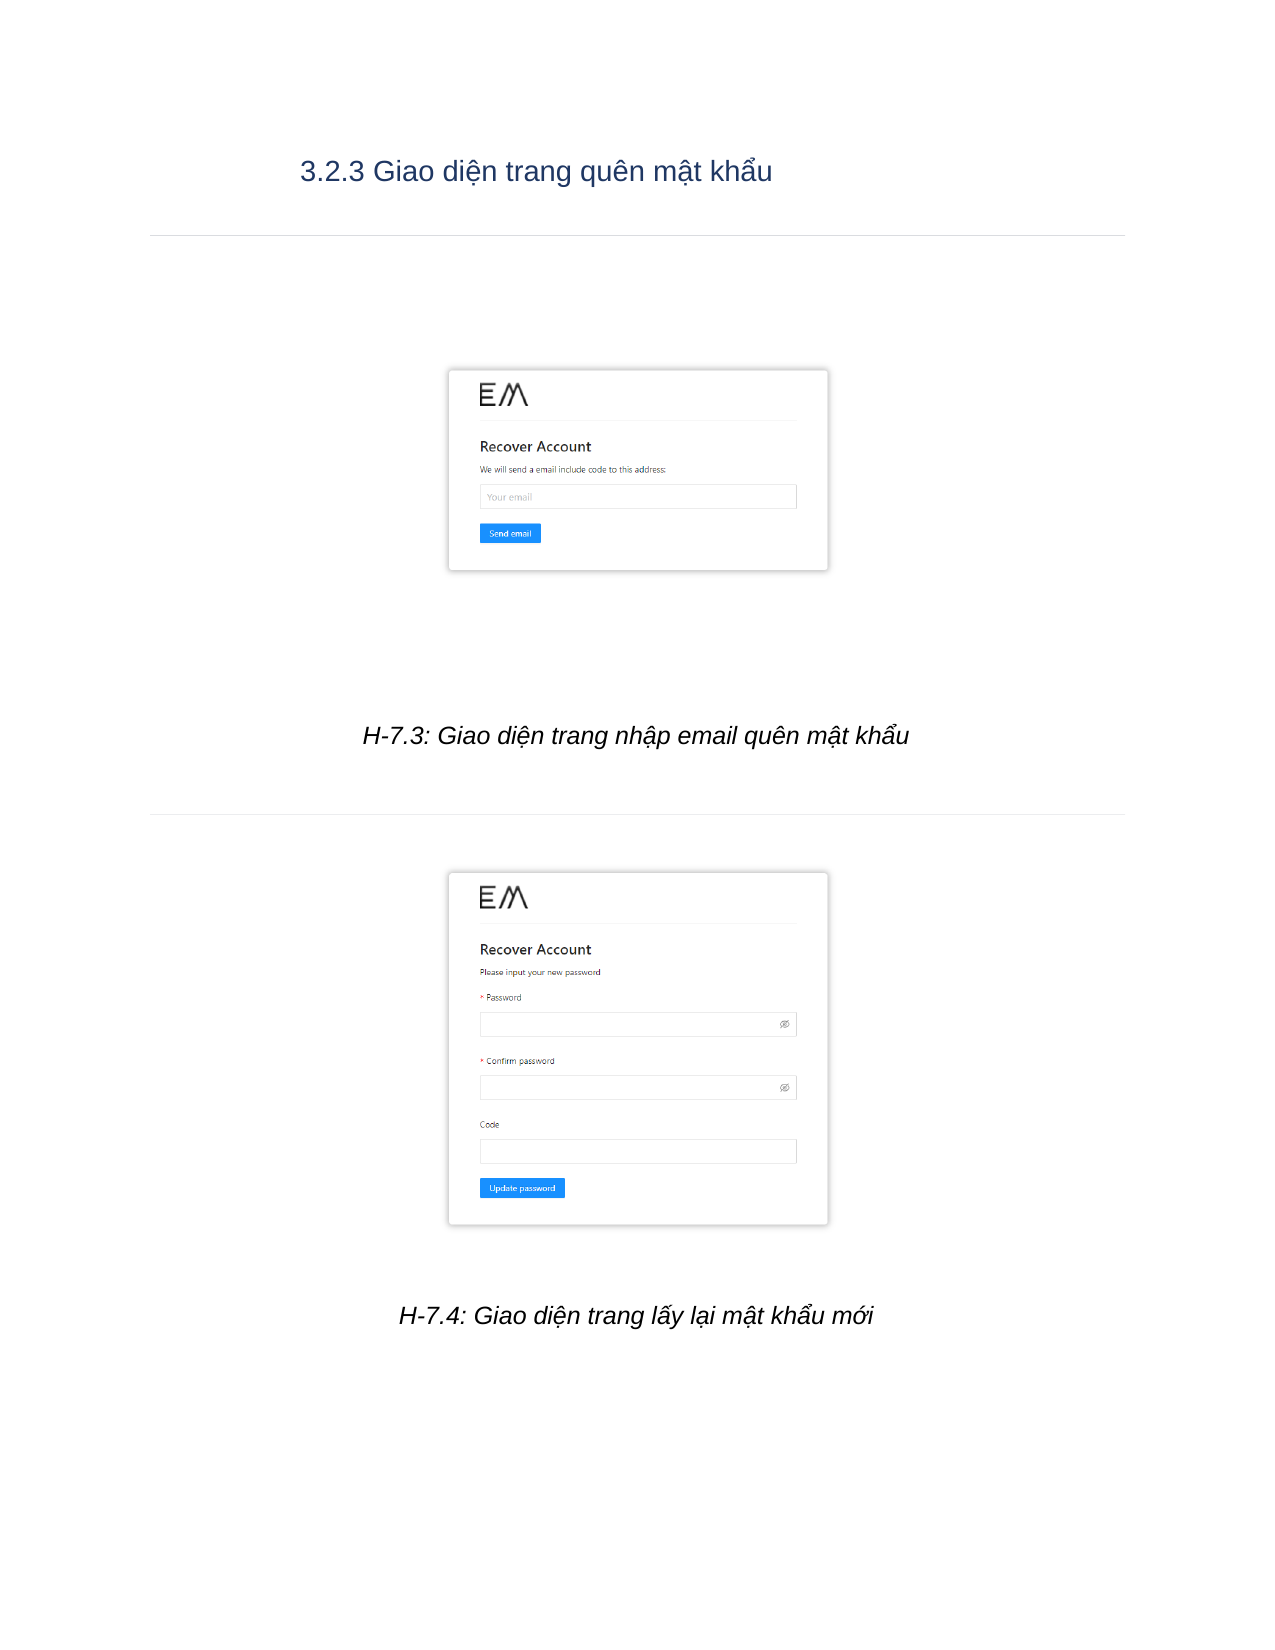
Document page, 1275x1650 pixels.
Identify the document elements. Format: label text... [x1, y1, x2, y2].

text H-7.3: Giao diện trang nhập email quên mật khẩu [150, 721, 1125, 750]
text H-7.4: Giao diện trang lấy lại mật khẩu mới [150, 1301, 1125, 1330]
picture [150, 235, 1125, 703]
subtitle 3.2.3 Giao diện trang quên mật khẩu [300, 154, 1125, 188]
picture [150, 813, 1125, 1283]
